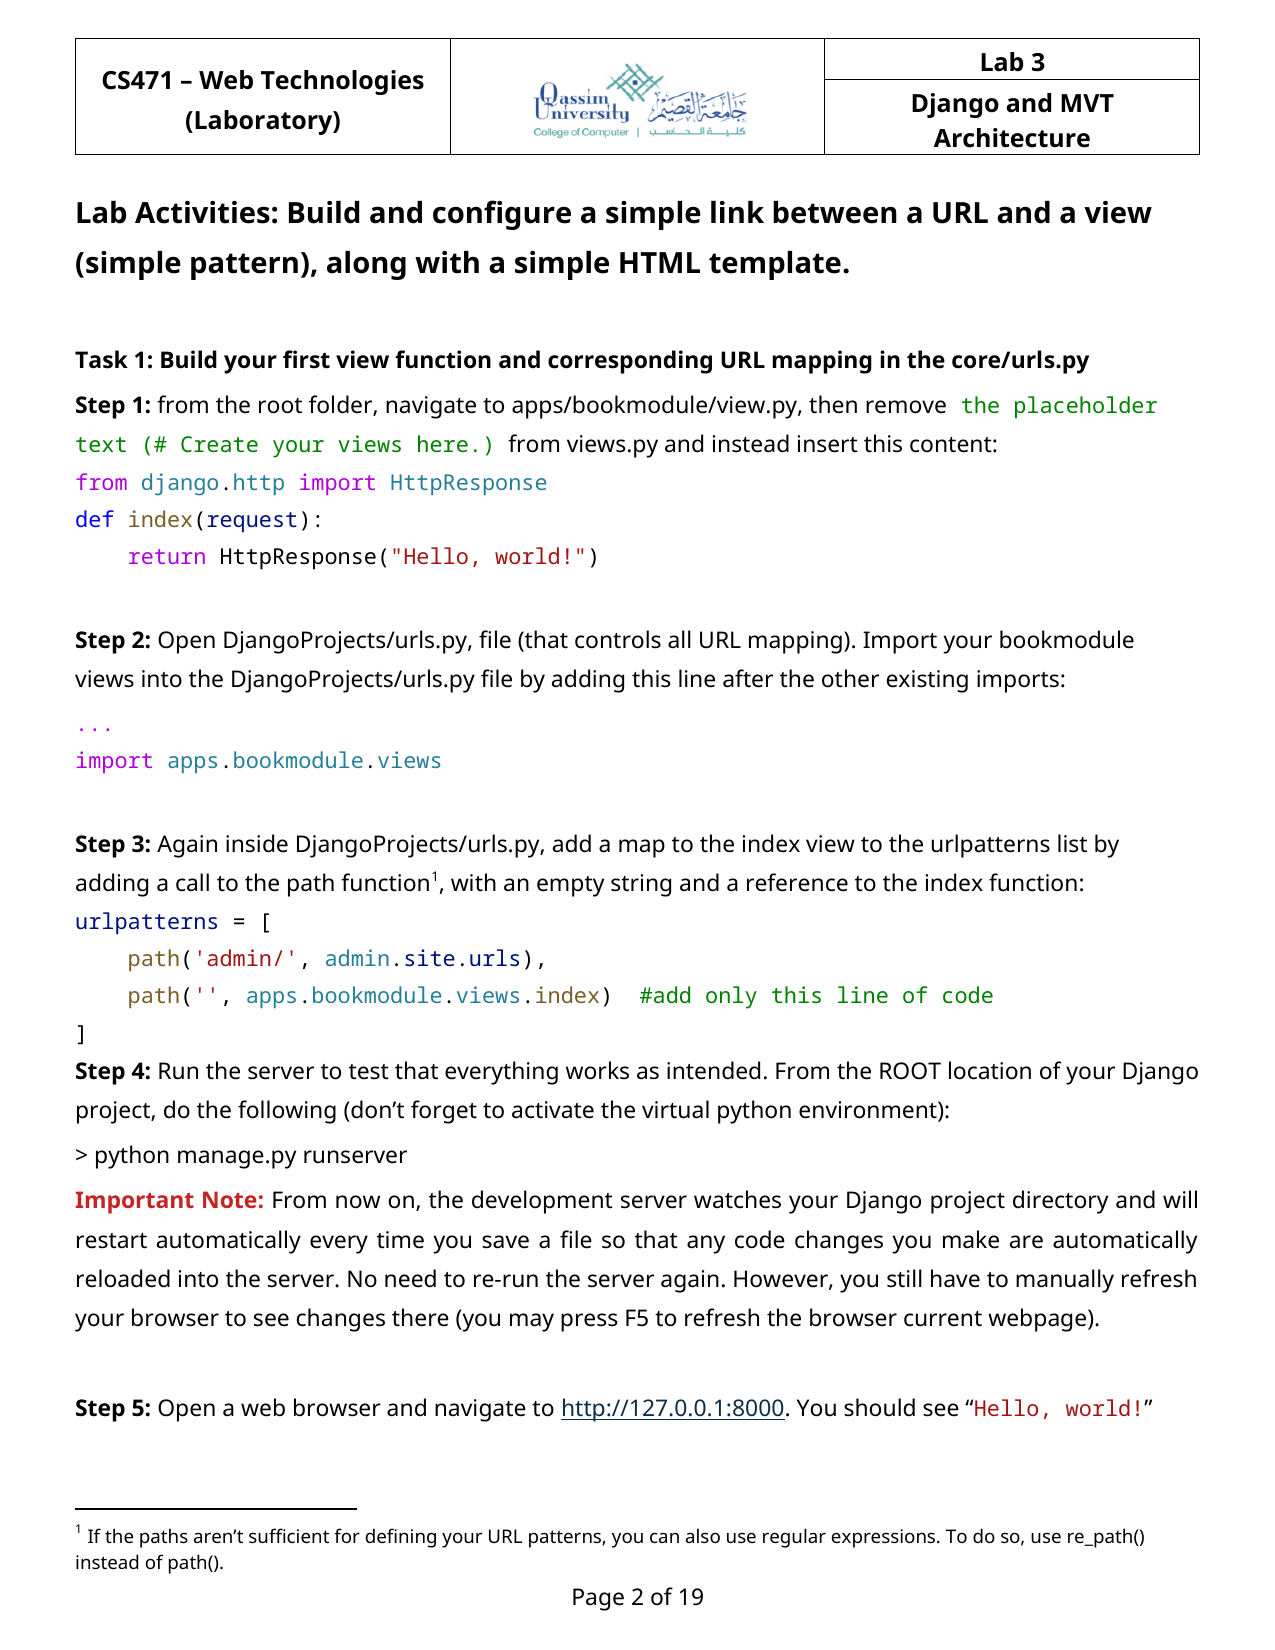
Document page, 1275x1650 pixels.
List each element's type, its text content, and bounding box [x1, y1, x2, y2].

text Important Note: From now on, the development server watches your Django project directory and will restart automatically every time you save a file so that any code changes you make are automatically reloaded into the server. No need to re-run the server again. However, you still have to manually refresh your browser to see changes there (you may press F5 to refresh the browser current webpage). [75, 1184, 1200, 1333]
text Step 5: Open a web browser and navigate to http://127.0.0.1:8000. You should see “Hello, world!” [75, 1392, 1200, 1423]
text def index(request): [75, 504, 1200, 534]
text > python manage.py runserver [75, 1139, 1200, 1170]
text from django.http import HttpResponse [75, 467, 1200, 497]
text Step 2: Open DjangoProjects/urls.py, file (that controls all URL mapping). Import your bookmodule views into the DjangoProjects/urls.py file by adding this line after the other existing imports: [75, 624, 1200, 694]
text Step 1: from the root folder, navigate to apps/bookmodule/view.py, then remove the placeholder text (# Create your views here.) from views.py and instead insert this content: [75, 389, 1200, 459]
text urlpatterns = [ [75, 906, 1200, 936]
text Step 4: Run the server to test that everything works as intended. From the ROOT location of your Django project, do the following (don’t forget to activate the virtual python environment): [75, 1055, 1200, 1125]
picture [524, 52, 751, 147]
text ] [75, 1018, 1200, 1047]
text Task 1: Build your first view function and corresponding URL mapping in the core/urls.py [75, 343, 1200, 375]
text ... [75, 708, 1200, 738]
text path('admin/', admin.site.urls), [75, 943, 1200, 973]
text Lab Activities: Build and configure a simple link between a URL and a view (simple pattern), along with a simple HTML template. [75, 193, 1200, 282]
text path('', apps.bookmodule.views.index) #add only this line of code [75, 980, 1200, 1010]
text return HttpResponse("Hello, world!") [75, 541, 1200, 571]
text import apps.bookmodule.views [75, 745, 1200, 775]
text Step 3: Again inside DjangoProjects/urls.py, add a map to the index view to the urlpatterns list by adding a call to the path function, with an empty string and a reference to the index function: [75, 828, 1200, 898]
